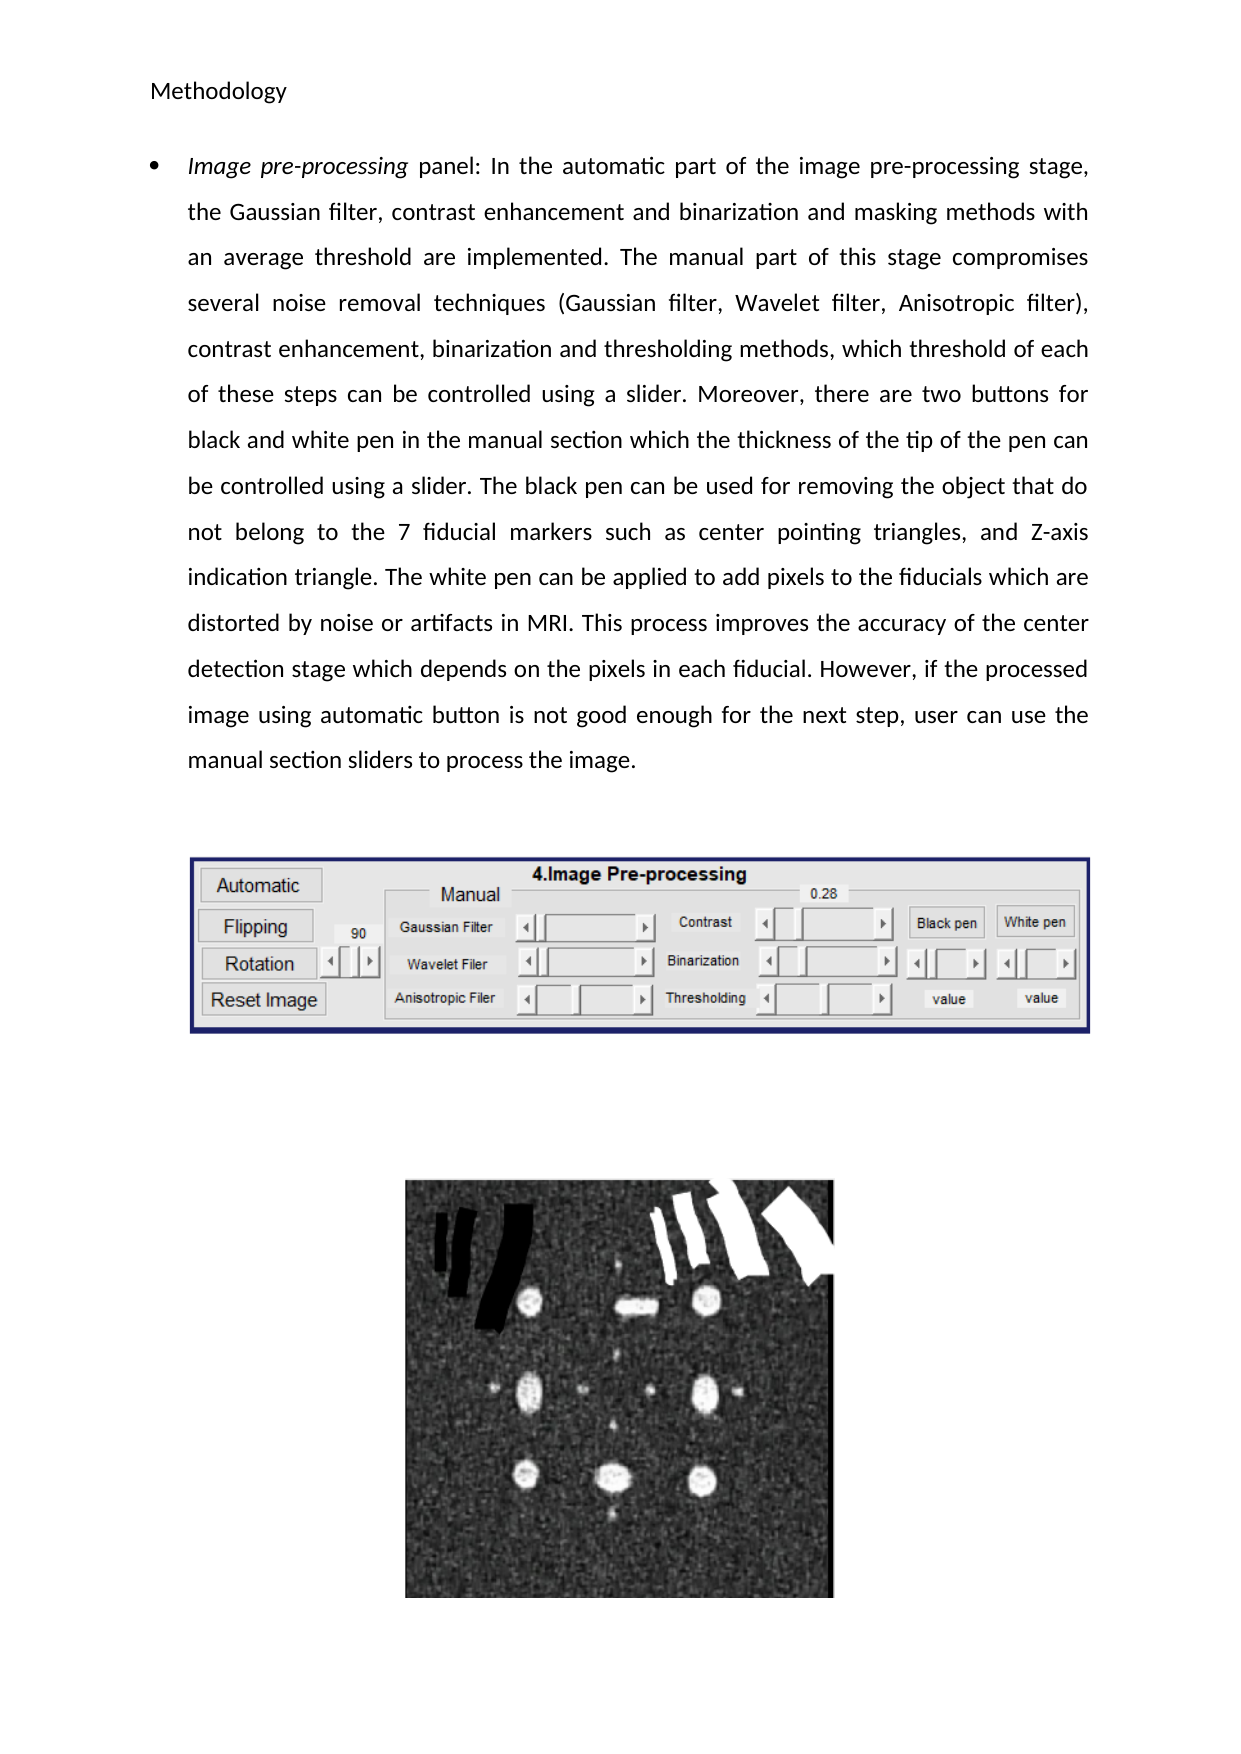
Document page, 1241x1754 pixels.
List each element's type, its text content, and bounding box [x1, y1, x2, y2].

picture [405, 1178, 835, 1598]
list Image pre-processing panel: In the automatic part of the image pre-processing stage, the Gaussian filter, contrast enhancement and binarization and masking methods with an average threshold are implemented. The manual part of this stage compromises several noise removal techniques (Gaussian filter, Wavelet filter, Anisotropic filter), contrast enhancement, binarization and thresholding methods, which threshold of each of these steps can be controlled using a slider. Moreover, there are two buttons for black and white pen in the manual section which the thickness of the tip of the pen can be controlled using a slider. The black pen can be used for removing the object that do not belong to the 7 fiducial markers such as center pointing triangles, and Z-axis indication triangle. The white pen can be applied to add pixels to the fiducials which are distorted by noise or artifacts in MRI. This process improves the accuracy of the center detection stage which depends on the pixels in each fiducial. However, if the processed image using automatic button is not good enough for the next step, user can use the manual section sliders to process the image. [150, 150, 1090, 775]
picture [189, 856, 1091, 1034]
